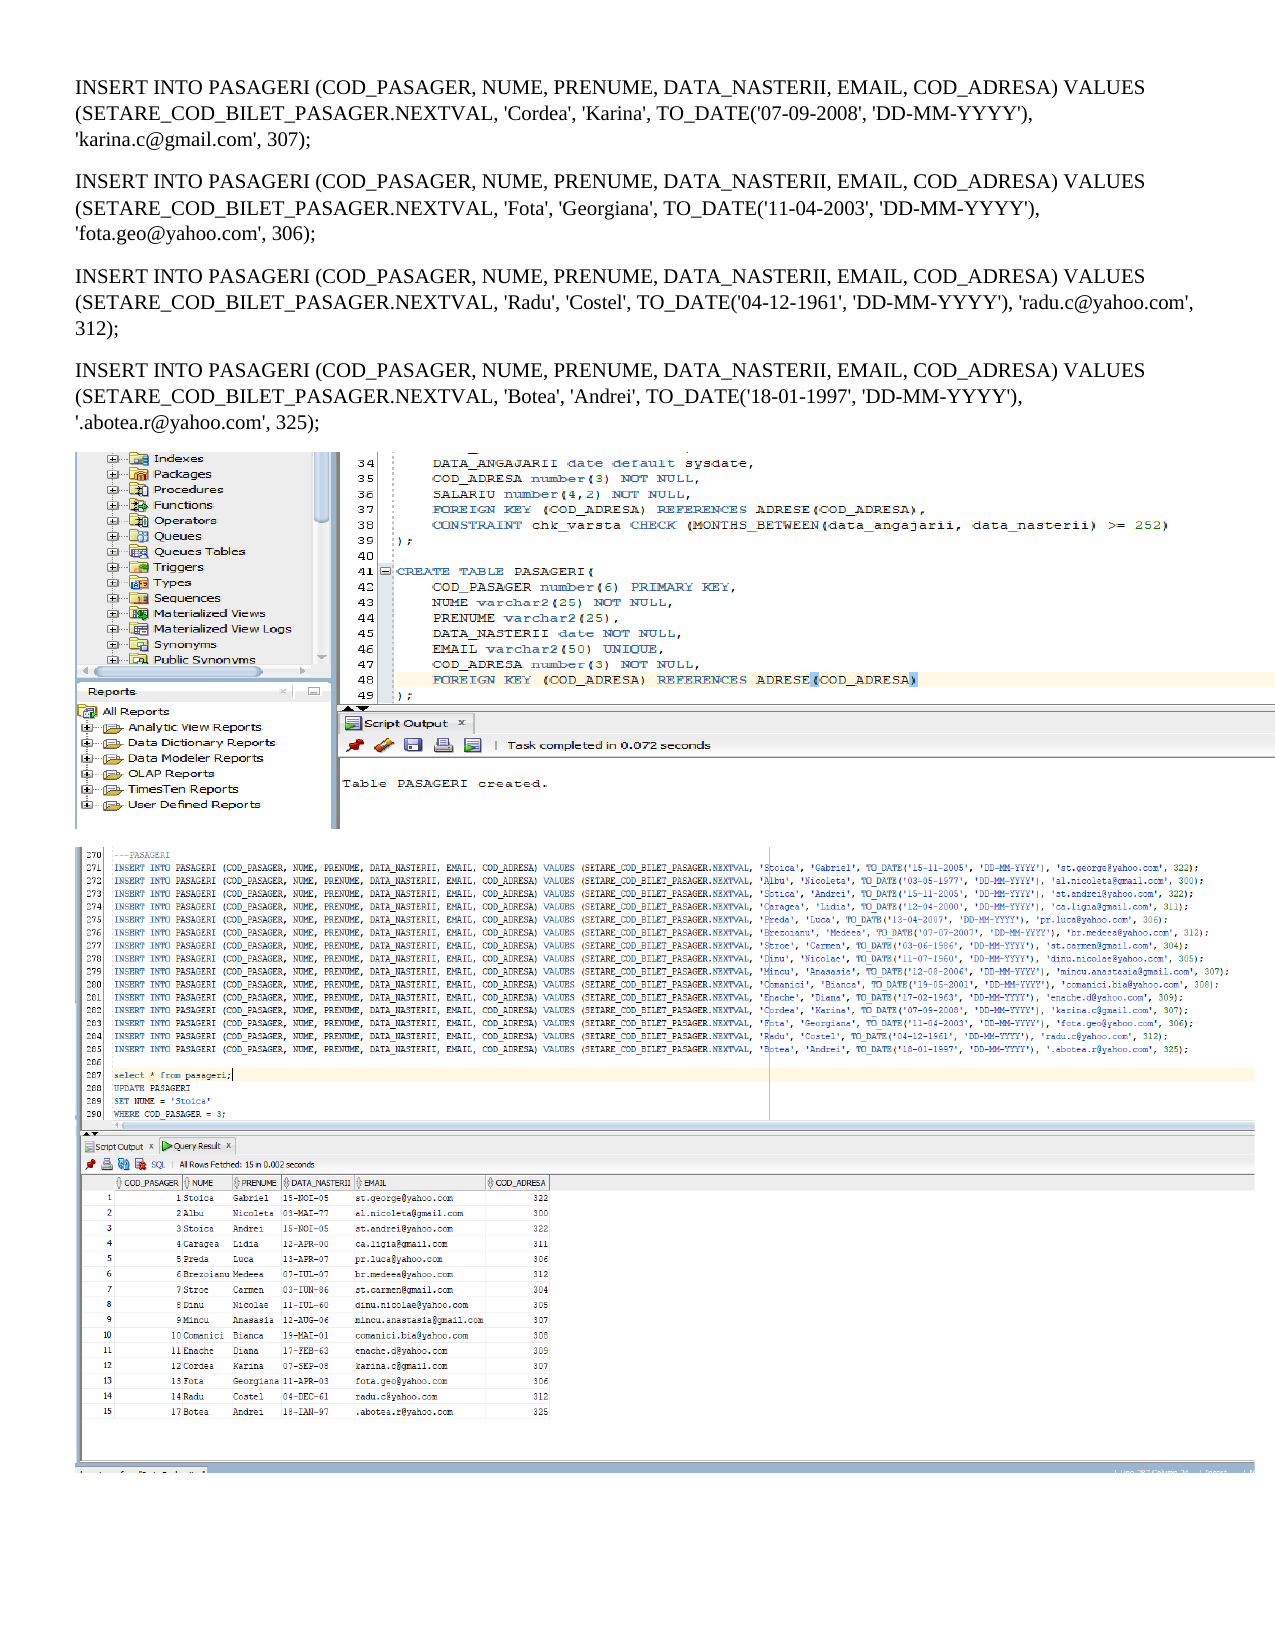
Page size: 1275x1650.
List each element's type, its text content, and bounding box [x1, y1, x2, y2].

picture [75, 847, 1255, 1473]
text INSERT INTO PASAGERI (COD_PASAGER, NUME, PRENUME, DATA_NASTERII, EMAIL, COD_ADRESA) VALUES (SETARE_COD_BILET_PASAGER.NEXTVAL, 'Radu', 'Costel', TO_DATE('04-12-1961', 'DD-MM-YYYY'), 'radu.c@yahoo.com', 312); [75, 264, 1200, 340]
text INSERT INTO PASAGERI (COD_PASAGER, NUME, PRENUME, DATA_NASTERII, EMAIL, COD_ADRESA) VALUES (SETARE_COD_BILET_PASAGER.NEXTVAL, 'Fota', 'Georgiana', TO_DATE('11-04-2003', 'DD-MM-YYYY'), 'fota.geo@yahoo.com', 306); [75, 169, 1200, 245]
picture [75, 452, 1275, 829]
text INSERT INTO PASAGERI (COD_PASAGER, NUME, PRENUME, DATA_NASTERII, EMAIL, COD_ADRESA) VALUES (SETARE_COD_BILET_PASAGER.NEXTVAL, 'Cordea', 'Karina', TO_DATE('07-09-2008', 'DD-MM-YYYY'), 'karina.c@gmail.com', 307); [75, 75, 1200, 151]
text INSERT INTO PASAGERI (COD_PASAGER, NUME, PRENUME, DATA_NASTERII, EMAIL, COD_ADRESA) VALUES (SETARE_COD_BILET_PASAGER.NEXTVAL, 'Botea', 'Andrei', TO_DATE('18-01-1997', 'DD-MM-YYYY'), '.abotea.r@yahoo.com', 325); [75, 358, 1200, 434]
